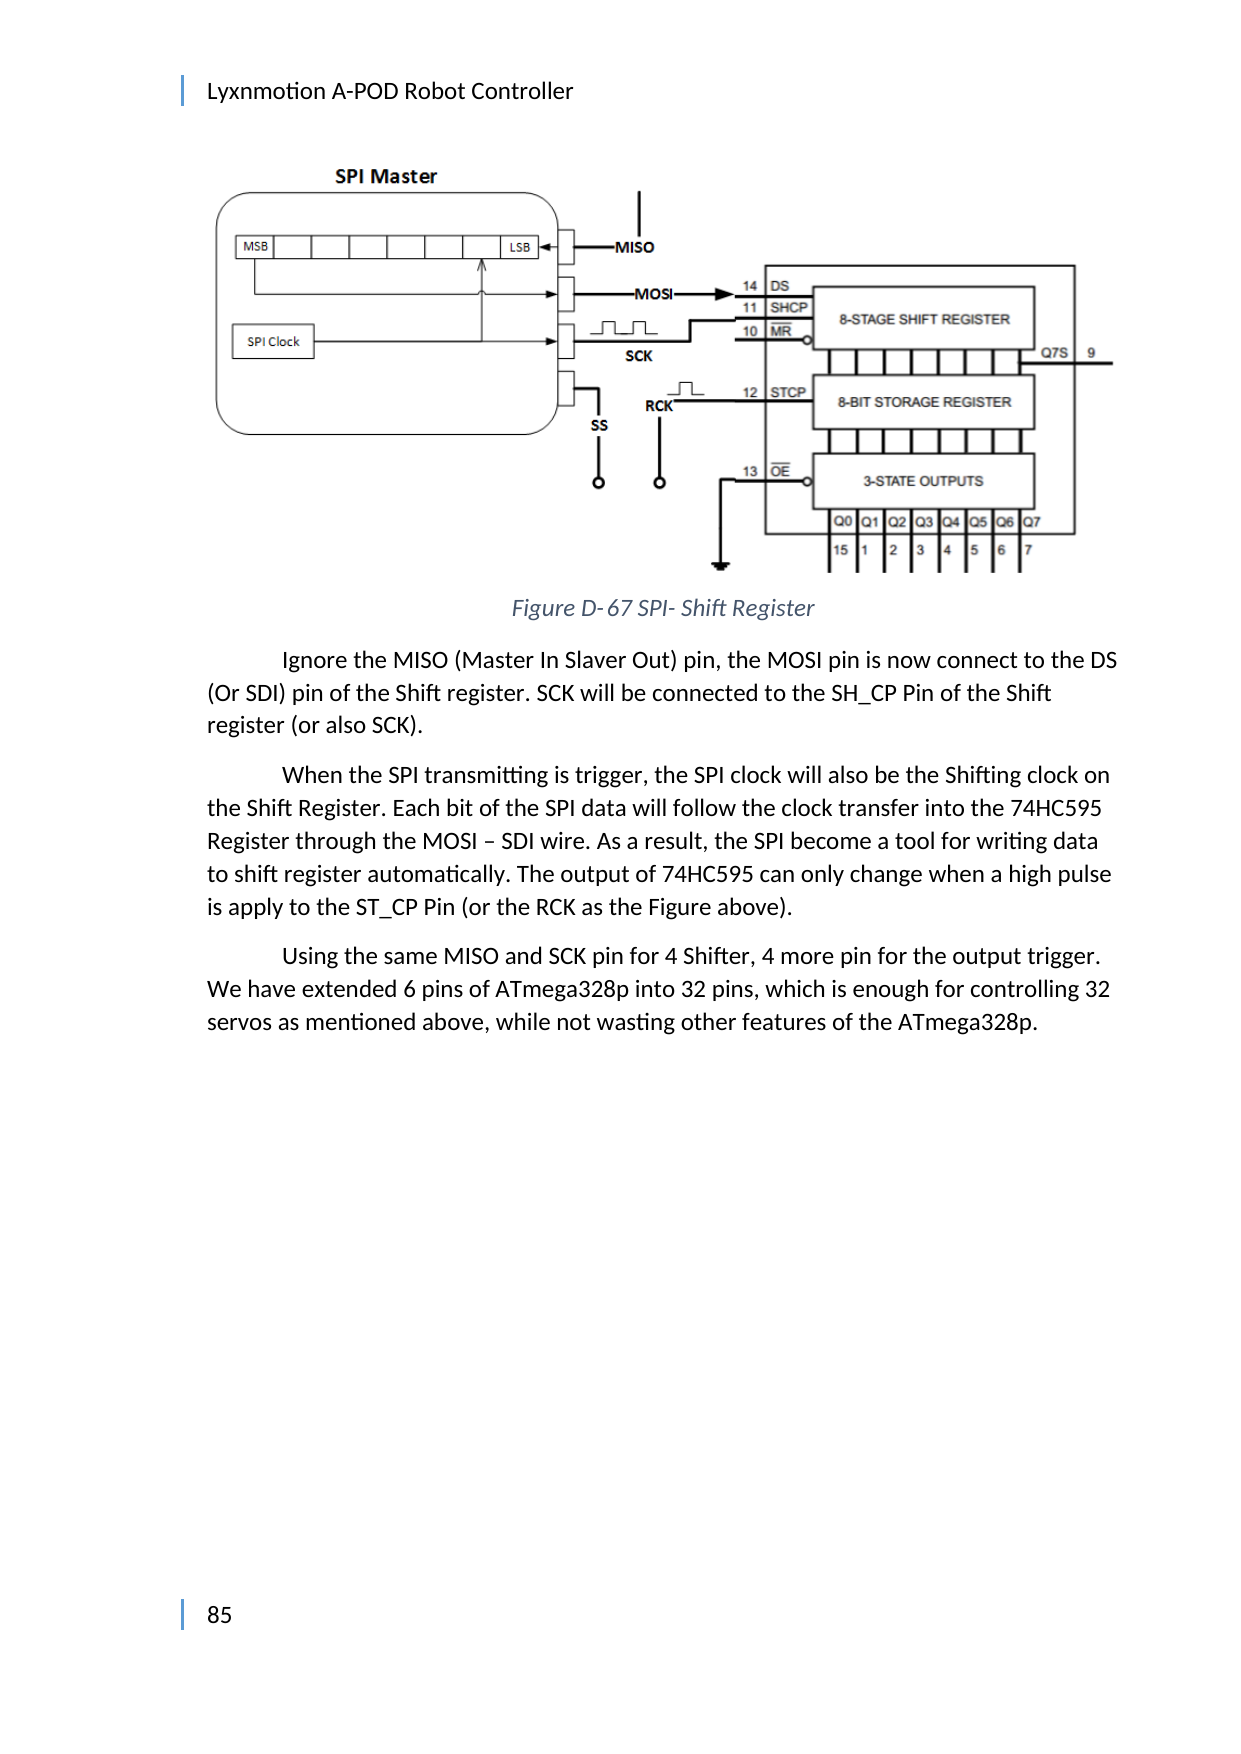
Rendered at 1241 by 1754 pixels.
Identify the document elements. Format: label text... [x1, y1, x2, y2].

text Using the same MISO and SCK pin for 4 Shifter, 4 more pin for the output trigger. We have extended 6 pins of ATmega328p into 32 pins, which is enough for controlling 32 servos as mentioned above, while not wasting other features of the ATmega328p. [207, 941, 1122, 1037]
text Ignore the MISO (Master In Slaver Out) pin, the MOSI pin is now connect to the DS (Or SDI) pin of the Shift register. SCK will be connected to the SH_CP Pin of the Shift register (or also SCK). [207, 644, 1122, 740]
text When the SPI transmitting is trigger, the SPI clock will also be the Shifting clock on the Shift Register. Each bit of the SPI data will follow the clock transfer into the 74HC595 Register through the MOSI – SDI wire. As a result, the SPI become a tool for writing data to shift register automatically. The output of 74HC595 can only change when a high pulse is apply to the ST_CP Pin (or the RCK as the Figure above). [207, 759, 1122, 921]
text Figure D-35 SPI- Shift Register [207, 592, 1122, 623]
picture [213, 154, 1116, 574]
